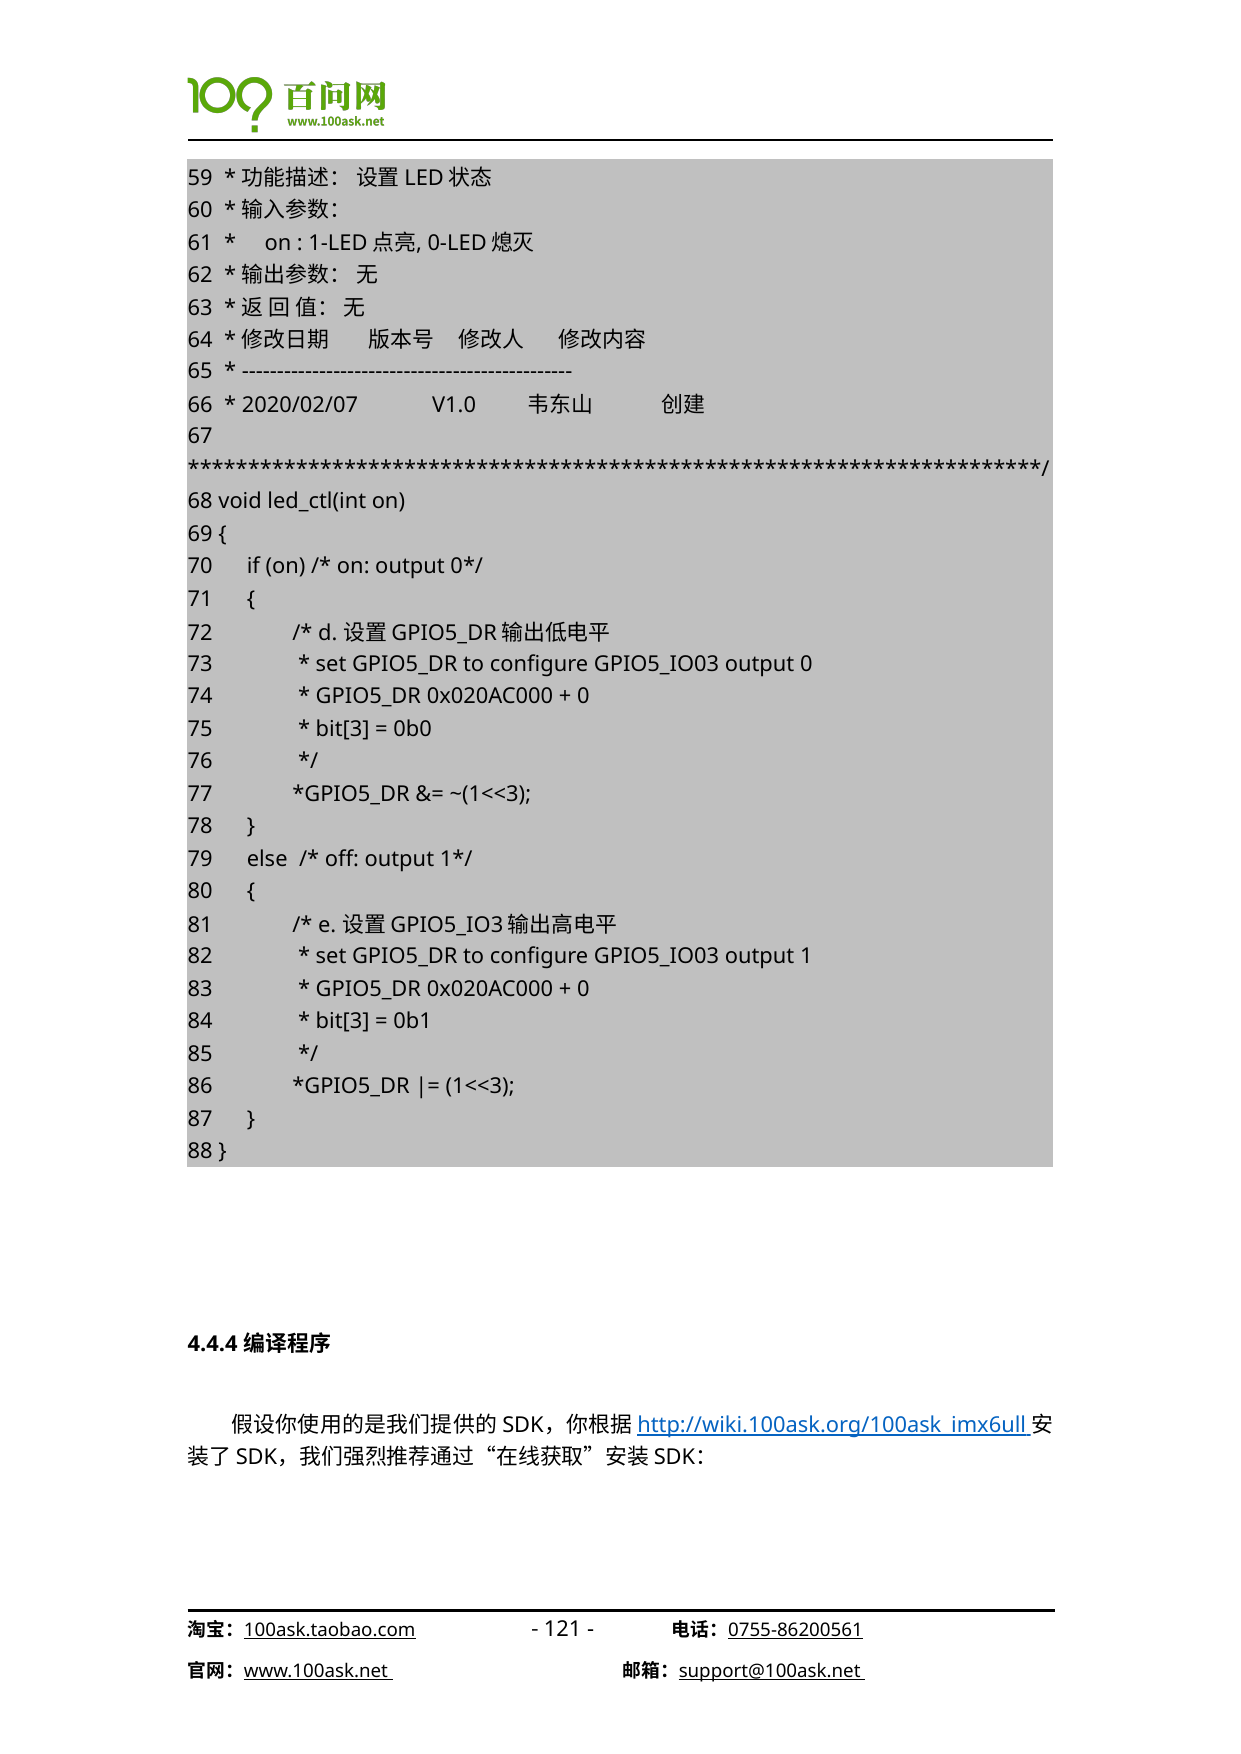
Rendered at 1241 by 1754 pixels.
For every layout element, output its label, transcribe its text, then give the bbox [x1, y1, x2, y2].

text 71 { [187, 582, 1053, 614]
subtitle 4.4.4 编译程序 [187, 1326, 1053, 1358]
text 63 * 返 回 值： 无 [187, 289, 1053, 322]
text 66 * 2020/02/07 V1.0 韦东山 创建 [187, 387, 1053, 419]
text 假设你使用的是我们提供的SDK，你根据http://wiki.100ask.org/100ask_imx6ull安装了SDK，我们强烈推荐通过“在线获取”安装SDK： [187, 1407, 1053, 1472]
text 64 * 修改日期 版本号 修改人 修改内容 [187, 322, 1053, 354]
text 77 *GPIO5_DR &= ~(1<<3); [187, 777, 1053, 809]
text 88 } [187, 1134, 1053, 1167]
text 73 * set GPIO5_DR to configure GPIO5_IO03 output 0 [187, 647, 1053, 679]
text 82 * set GPIO5_DR to configure GPIO5_IO03 output 1 [187, 939, 1053, 972]
text 80 { [187, 874, 1053, 907]
text 84 * bit[3] = 0b1 [187, 1004, 1053, 1037]
text 78 } [187, 809, 1053, 842]
text 75 * bit[3] = 0b0 [187, 712, 1053, 744]
text 67 ***********************************************************************/ [187, 419, 1053, 484]
text 81 /* e. 设置GPIO5_IO3输出高电平 [187, 907, 1053, 939]
text 83 * GPIO5_DR 0x020AC000 + 0 [187, 972, 1053, 1004]
text 86 *GPIO5_DR |= (1<<3); [187, 1069, 1053, 1102]
text 65 * ----------------------------------------------- [187, 354, 1053, 387]
text 62 * 输出参数： 无 [187, 257, 1053, 289]
text 74 * GPIO5_DR 0x020AC000 + 0 [187, 679, 1053, 712]
text 61 * on : 1-LED点亮, 0-LED熄灭 [187, 224, 1053, 257]
text 79 else /* off: output 1*/ [187, 842, 1053, 874]
text 72 /* d. 设置GPIO5_DR输出低电平 [187, 614, 1053, 647]
text 85 */ [187, 1037, 1053, 1069]
text 59 * 功能描述： 设置LED状态 [187, 159, 1053, 192]
text 76 */ [187, 744, 1053, 777]
text 68 void led_ctl(int on) [187, 484, 1053, 517]
text 69 { [187, 517, 1053, 549]
text 60 * 输入参数： [187, 192, 1053, 224]
picture [187, 77, 386, 138]
text 87 } [187, 1102, 1053, 1134]
text 70 if (on) /* on: output 0*/ [187, 549, 1053, 582]
